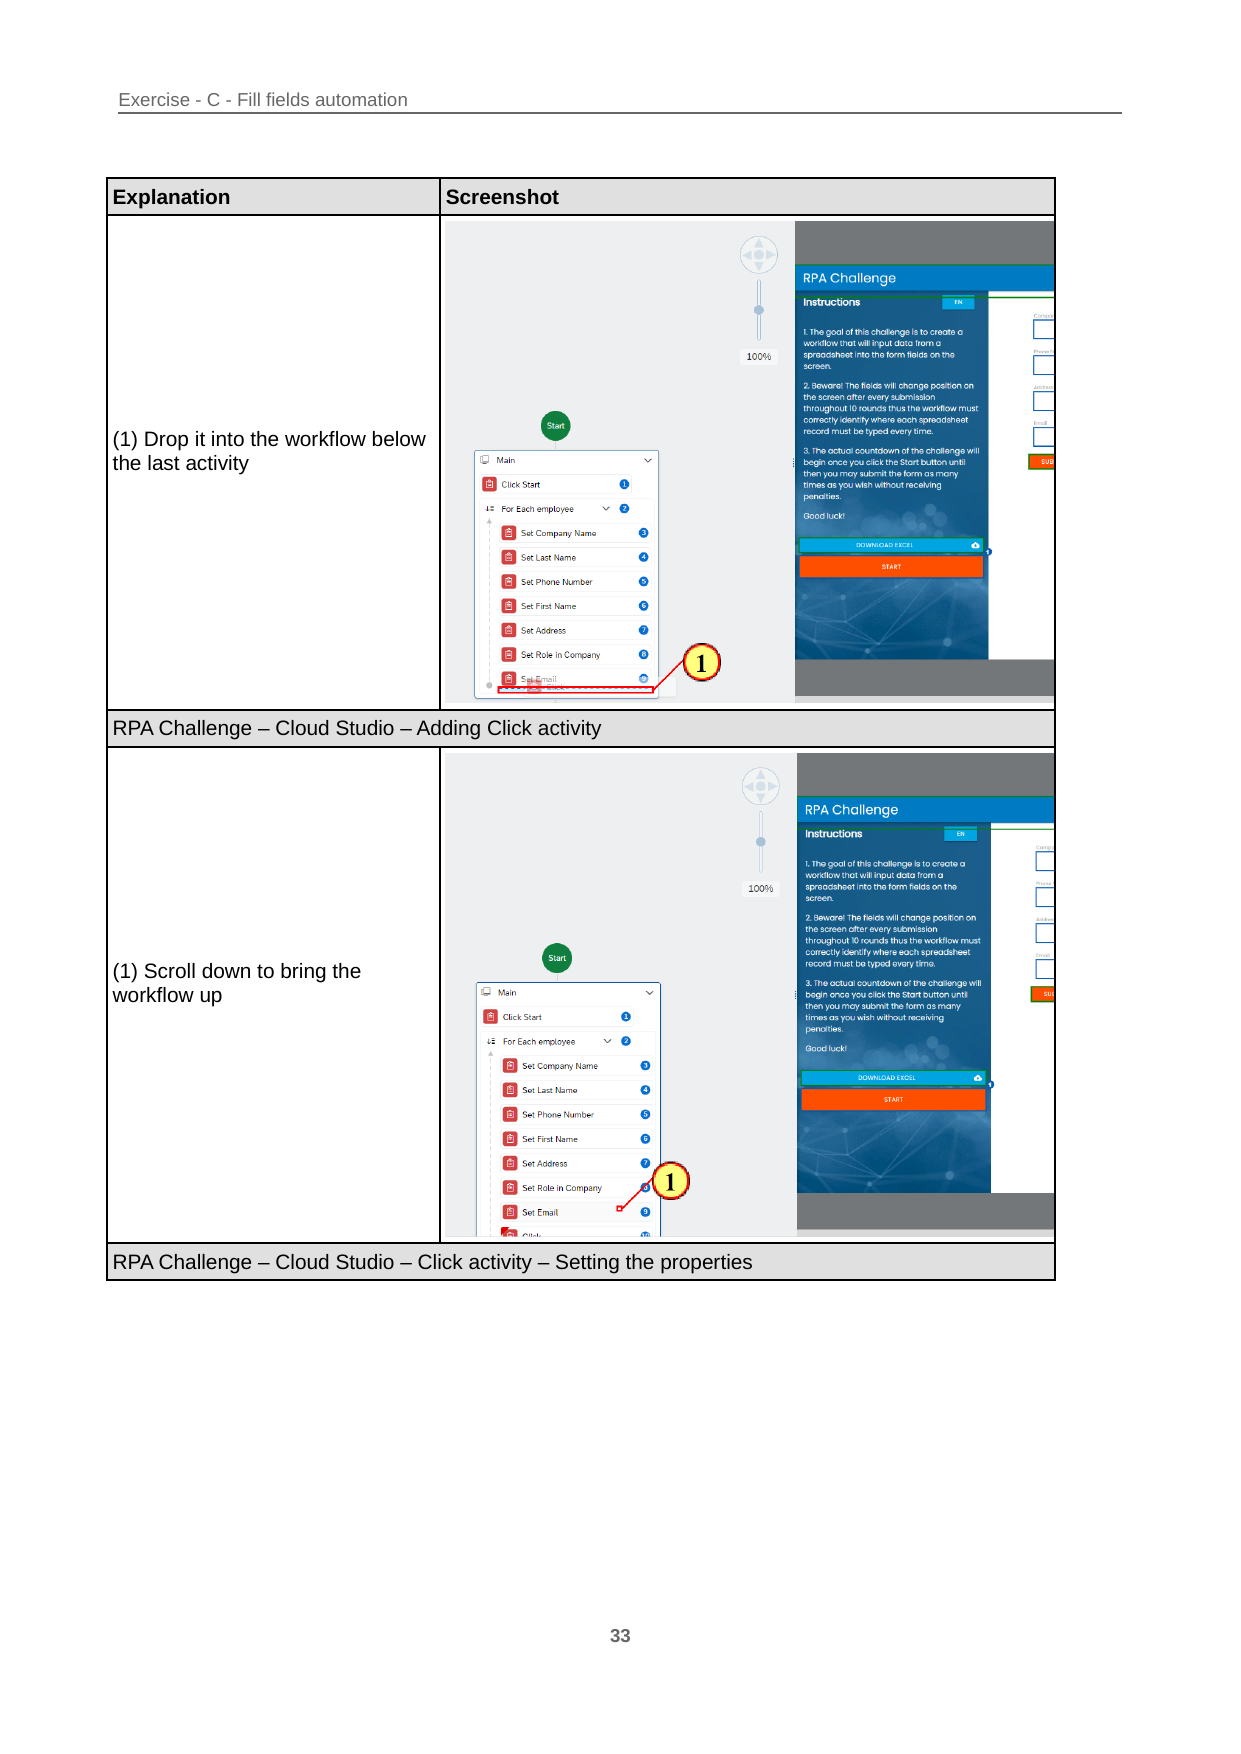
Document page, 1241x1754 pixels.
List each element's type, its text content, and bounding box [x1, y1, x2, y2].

table_cell (1) Drop it into the workflow below the last activity [108, 216, 439, 709]
table_cell (1) Scroll down to bring the workflow up [108, 748, 439, 1242]
table_cell RPA Challenge – Cloud Studio – Click activity – Setting the properties [108, 1244, 1054, 1279]
table_cell RPA Challenge – Cloud Studio – Adding Click activity [108, 711, 1054, 746]
picture [445, 221, 1054, 703]
picture [445, 753, 1054, 1237]
table_cell [441, 748, 1054, 1242]
table_header Screenshot [441, 179, 1054, 214]
table_header Explanation [108, 179, 439, 214]
table_cell [441, 216, 1054, 709]
